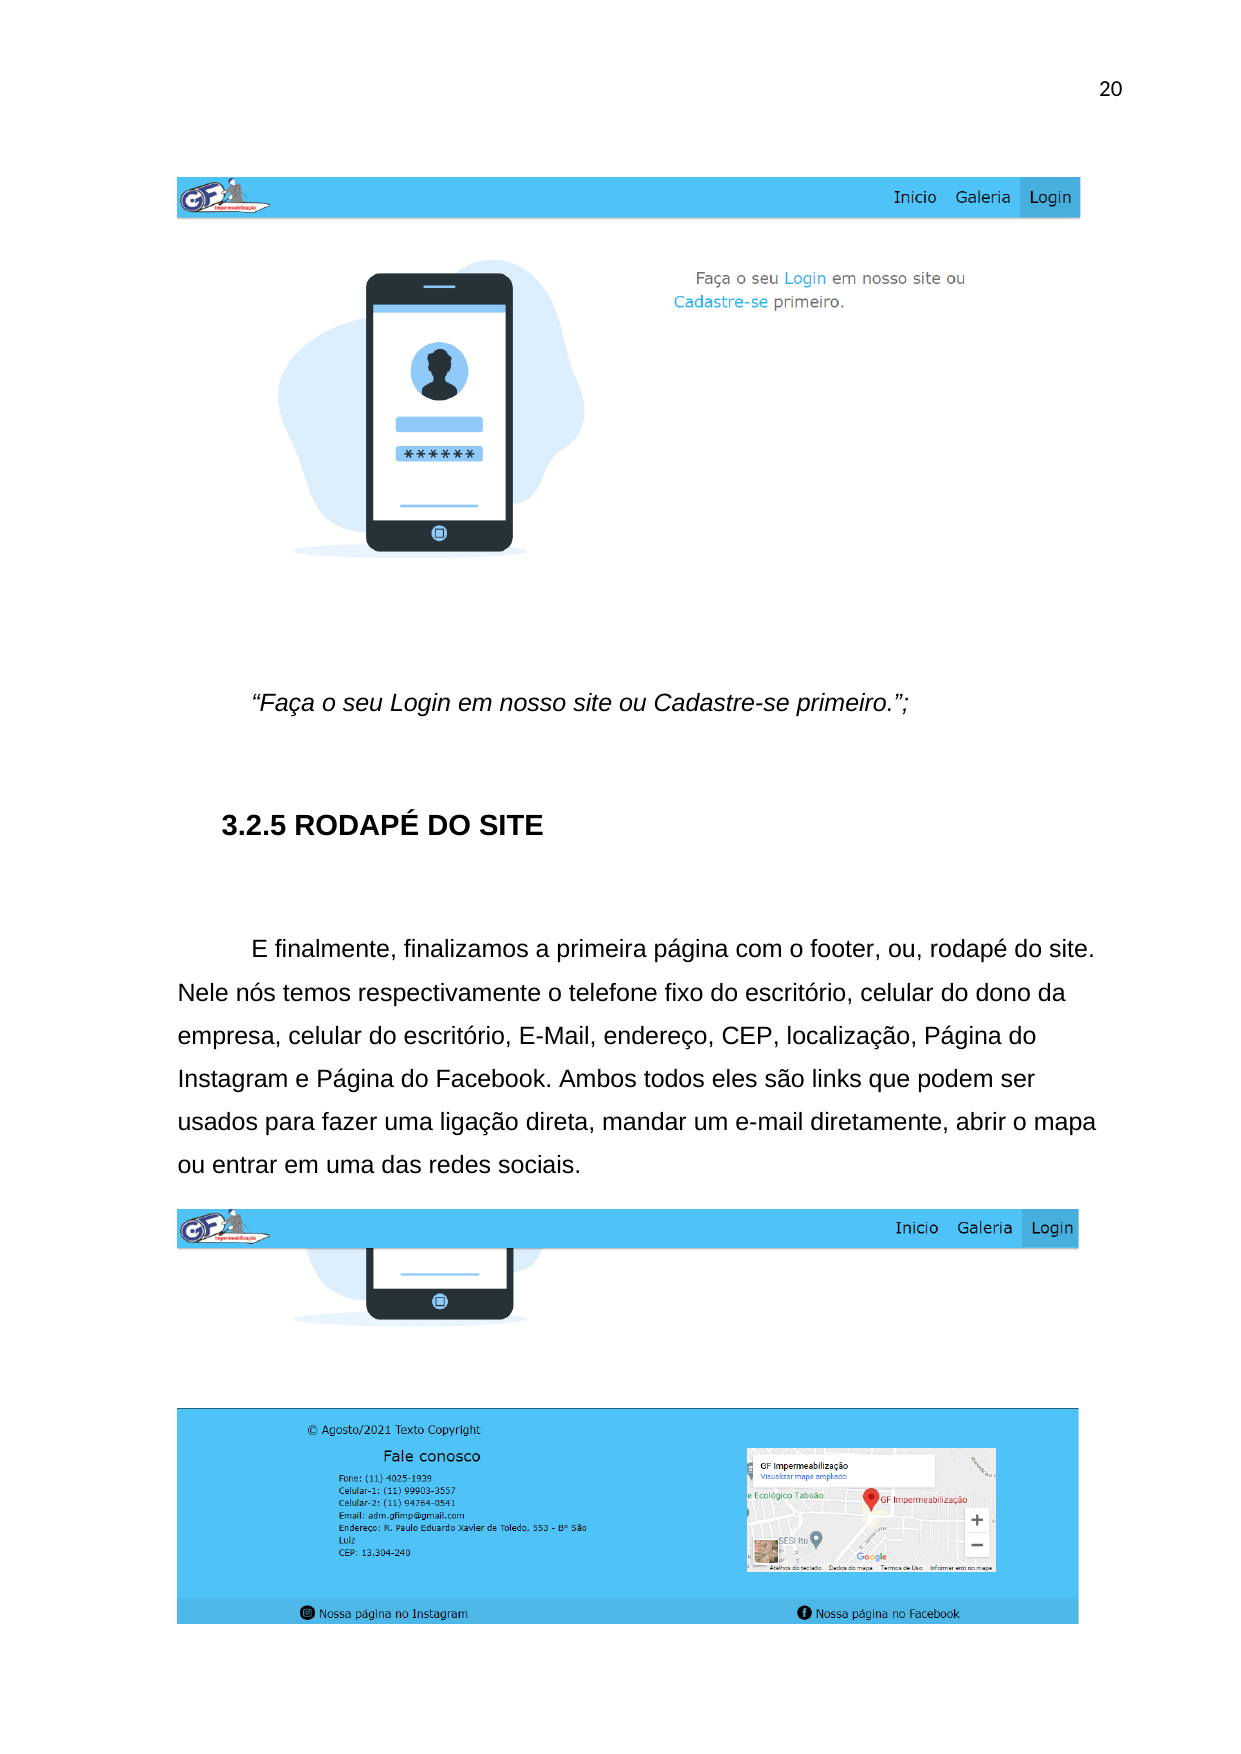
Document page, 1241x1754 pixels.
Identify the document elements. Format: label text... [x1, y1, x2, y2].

text E finalmente, finalizamos a primeira página com o footer, ou, rodapé do site. Nele nós temos respectivamente o telefone fixo do escritório, celular do dono da empresa, celular do escritório, E-Mail, endereço, CEP, localização, Página do Instagram e Página do Facebook. Ambos todos eles são links que podem ser usados para fazer uma ligação direta, mandar um e-mail diretamente, abrir o mapa ou entrar em uma das redes sociais. [177, 934, 1122, 1179]
text 3.2.5 RODAPÉ DO SITE [221, 808, 1122, 841]
picture [177, 177, 1081, 598]
picture [177, 1209, 1079, 1624]
text “Faça o seu Login em nosso site ou Cadastre-se primeiro.”; [177, 688, 1122, 717]
